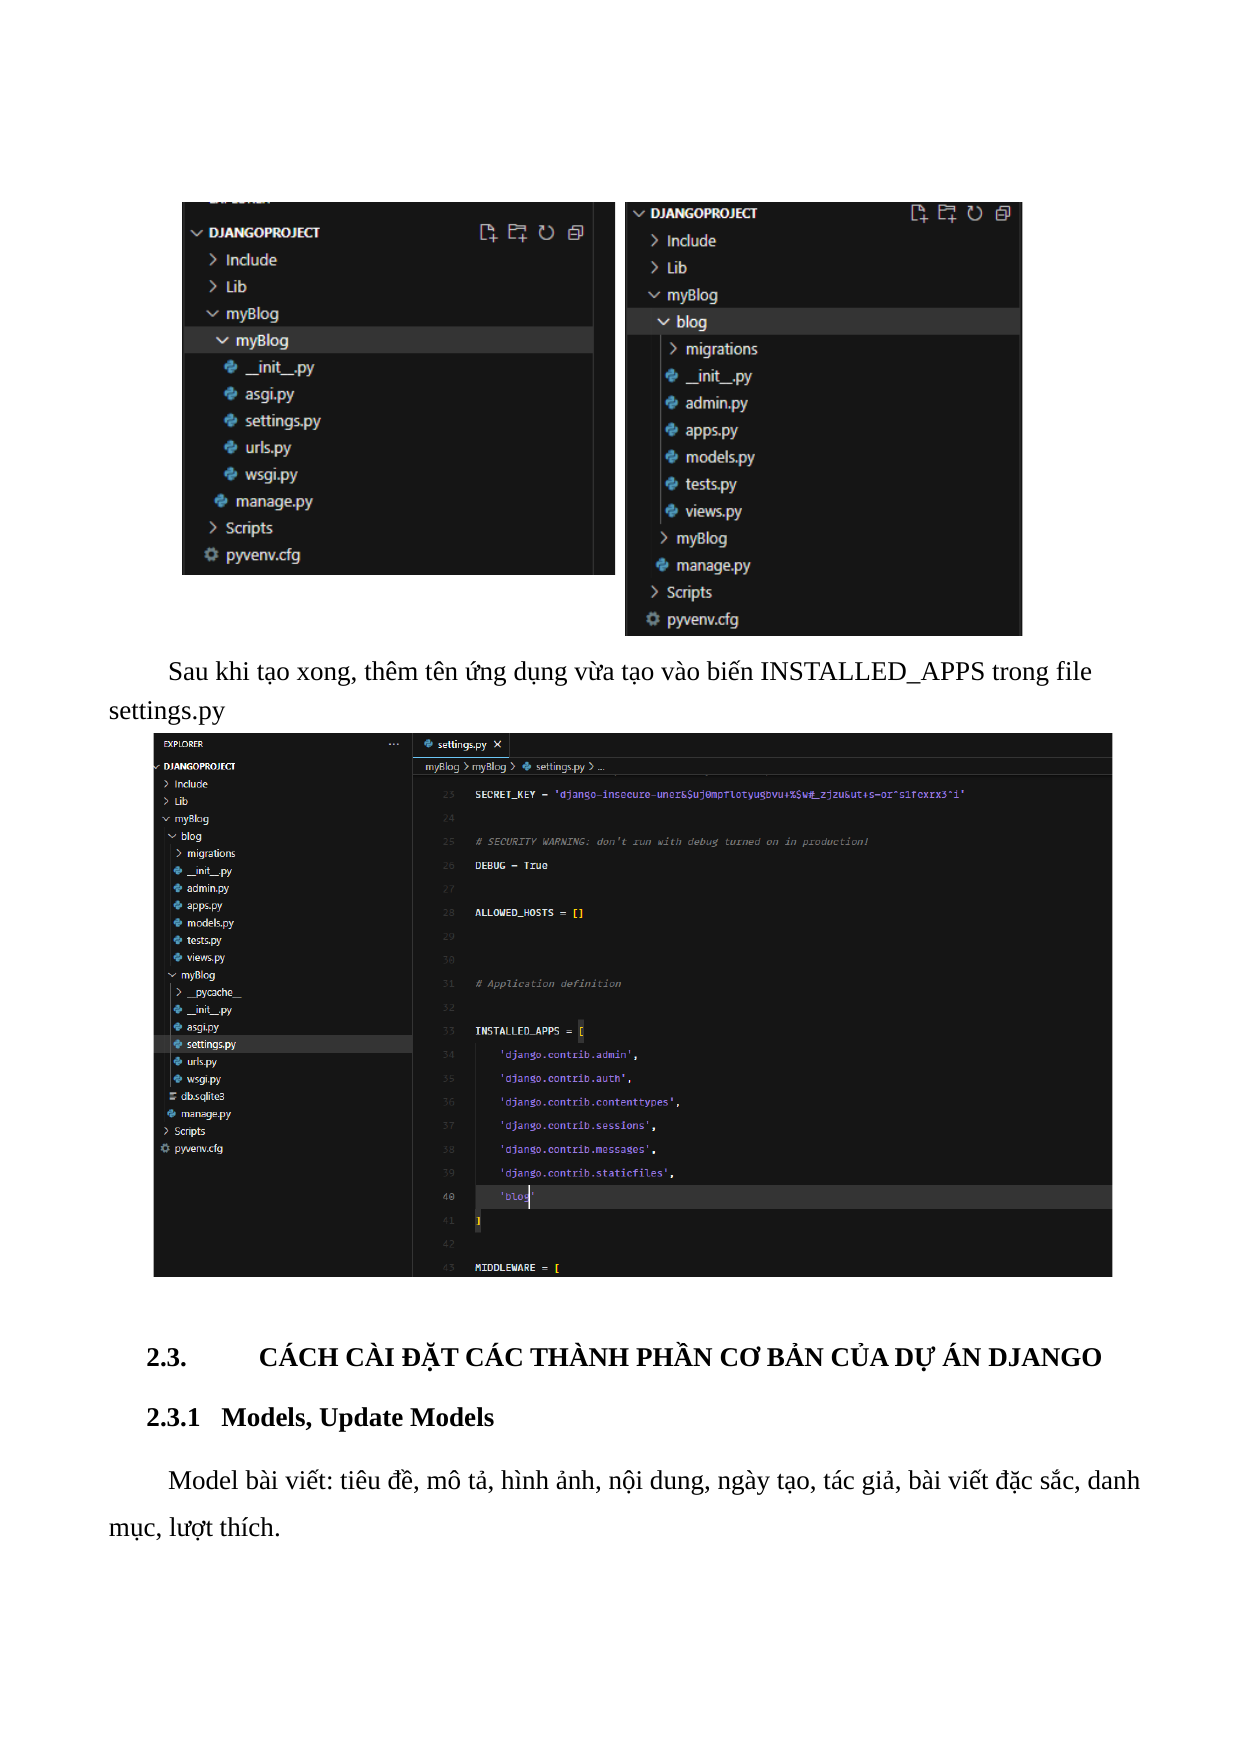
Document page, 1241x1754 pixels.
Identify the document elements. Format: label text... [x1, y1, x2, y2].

list Models, Update Models [146, 1401, 1157, 1432]
picture [182, 202, 616, 575]
picture [625, 202, 1023, 636]
list Cách cài đặt các thành phần cơ bản của dự án Django [146, 1342, 1157, 1373]
text Model bài viết: tiêu đề, mô tả, hình ảnh, nội dung, ngày tạo, tác giả, bài viết đặc sắc, danh mục, lượt thích. [109, 1464, 1157, 1542]
picture [153, 733, 1113, 1277]
